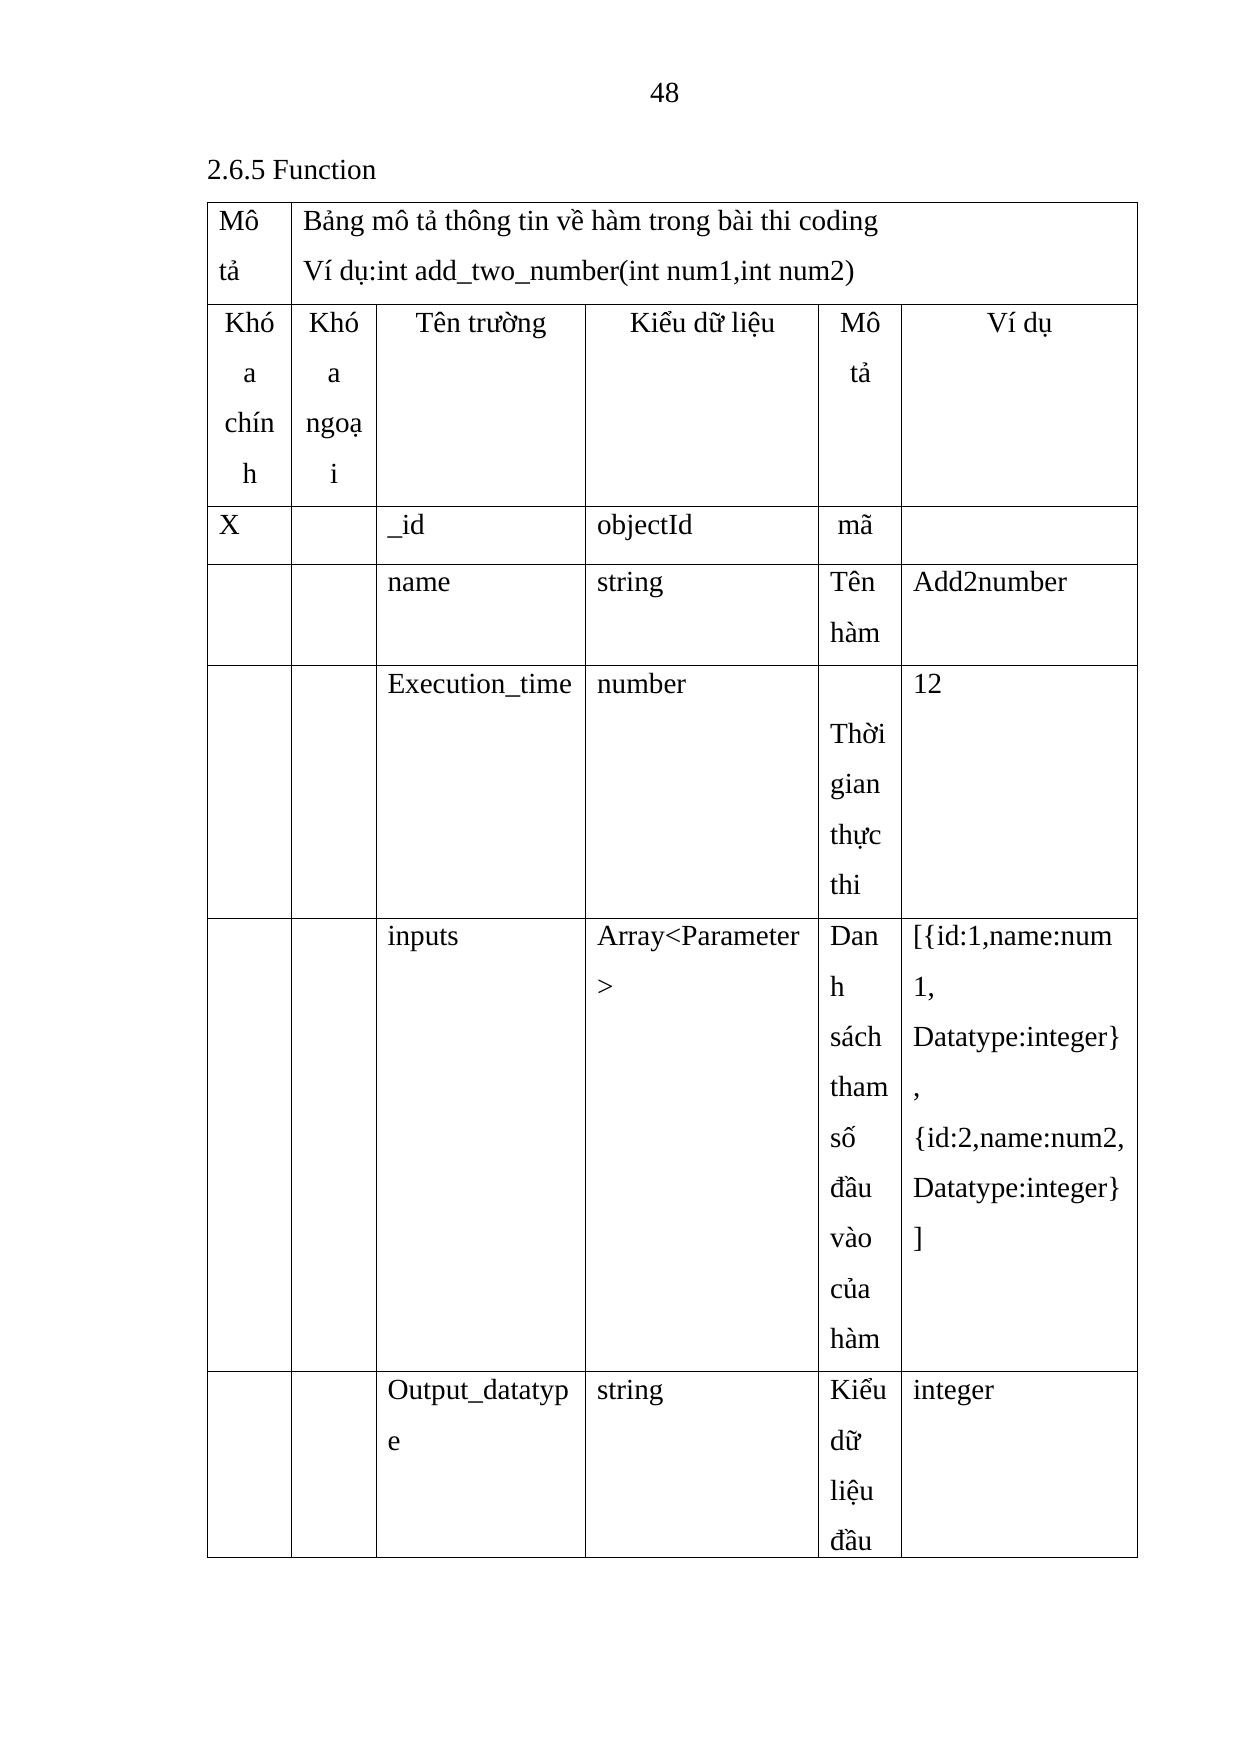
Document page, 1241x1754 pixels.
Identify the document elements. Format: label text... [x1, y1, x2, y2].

table_cell [902, 507, 1137, 563]
table_cell objectId [586, 507, 818, 563]
table_cell Mô tả [819, 305, 901, 506]
table_cell Ví dụ [902, 305, 1137, 506]
table_cell X [208, 507, 291, 563]
table_cell Execution_time [377, 666, 585, 917]
table_header Mô tả [208, 203, 291, 304]
table_cell 12 [902, 666, 1137, 917]
subtitle 2.6.5 Function [207, 152, 1122, 185]
table_cell [208, 919, 291, 1371]
table_cell Tên hàm [819, 565, 901, 665]
table_cell inputs [377, 919, 585, 1371]
table_cell Array<Parameter> [586, 919, 818, 1371]
table_cell Tên trường [377, 305, 585, 506]
table_cell number [586, 666, 818, 917]
table_cell name [377, 565, 585, 665]
table_cell [292, 1372, 376, 1557]
table_cell integer [902, 1372, 1137, 1557]
table_cell _id [377, 507, 585, 563]
table_cell [292, 565, 376, 665]
table_cell Output_datatype [377, 1372, 585, 1557]
table_cell [292, 919, 376, 1371]
table_cell [292, 507, 376, 563]
table_cell string [586, 565, 818, 665]
table_cell mã [819, 507, 901, 563]
table_cell Add2number [902, 565, 1137, 665]
table_cell Danh sách tham số đầu vào của hàm [819, 919, 901, 1371]
table_header Bảng mô tả thông tin về hàm trong bài thi coding Ví dụ:int add_two_number(int num1,int num2) [292, 203, 1137, 304]
table_cell [208, 565, 291, 665]
table_cell Kiểu dữ liệu đầu ra [819, 1372, 901, 1557]
table_cell string [586, 1372, 818, 1557]
table_cell Kiểu dữ liệu [586, 305, 818, 506]
table_cell [292, 666, 376, 917]
table_cell Khóa ngoại [292, 305, 376, 506]
table_cell [208, 1372, 291, 1557]
table_cell [{id:1,name:num1, Datatype:integer}, {id:2,name:num2, Datatype:integer}] [902, 919, 1137, 1371]
table_cell Khóa chính [208, 305, 291, 506]
table_cell Thời gian thực thi [819, 666, 901, 917]
table_cell [208, 666, 291, 917]
